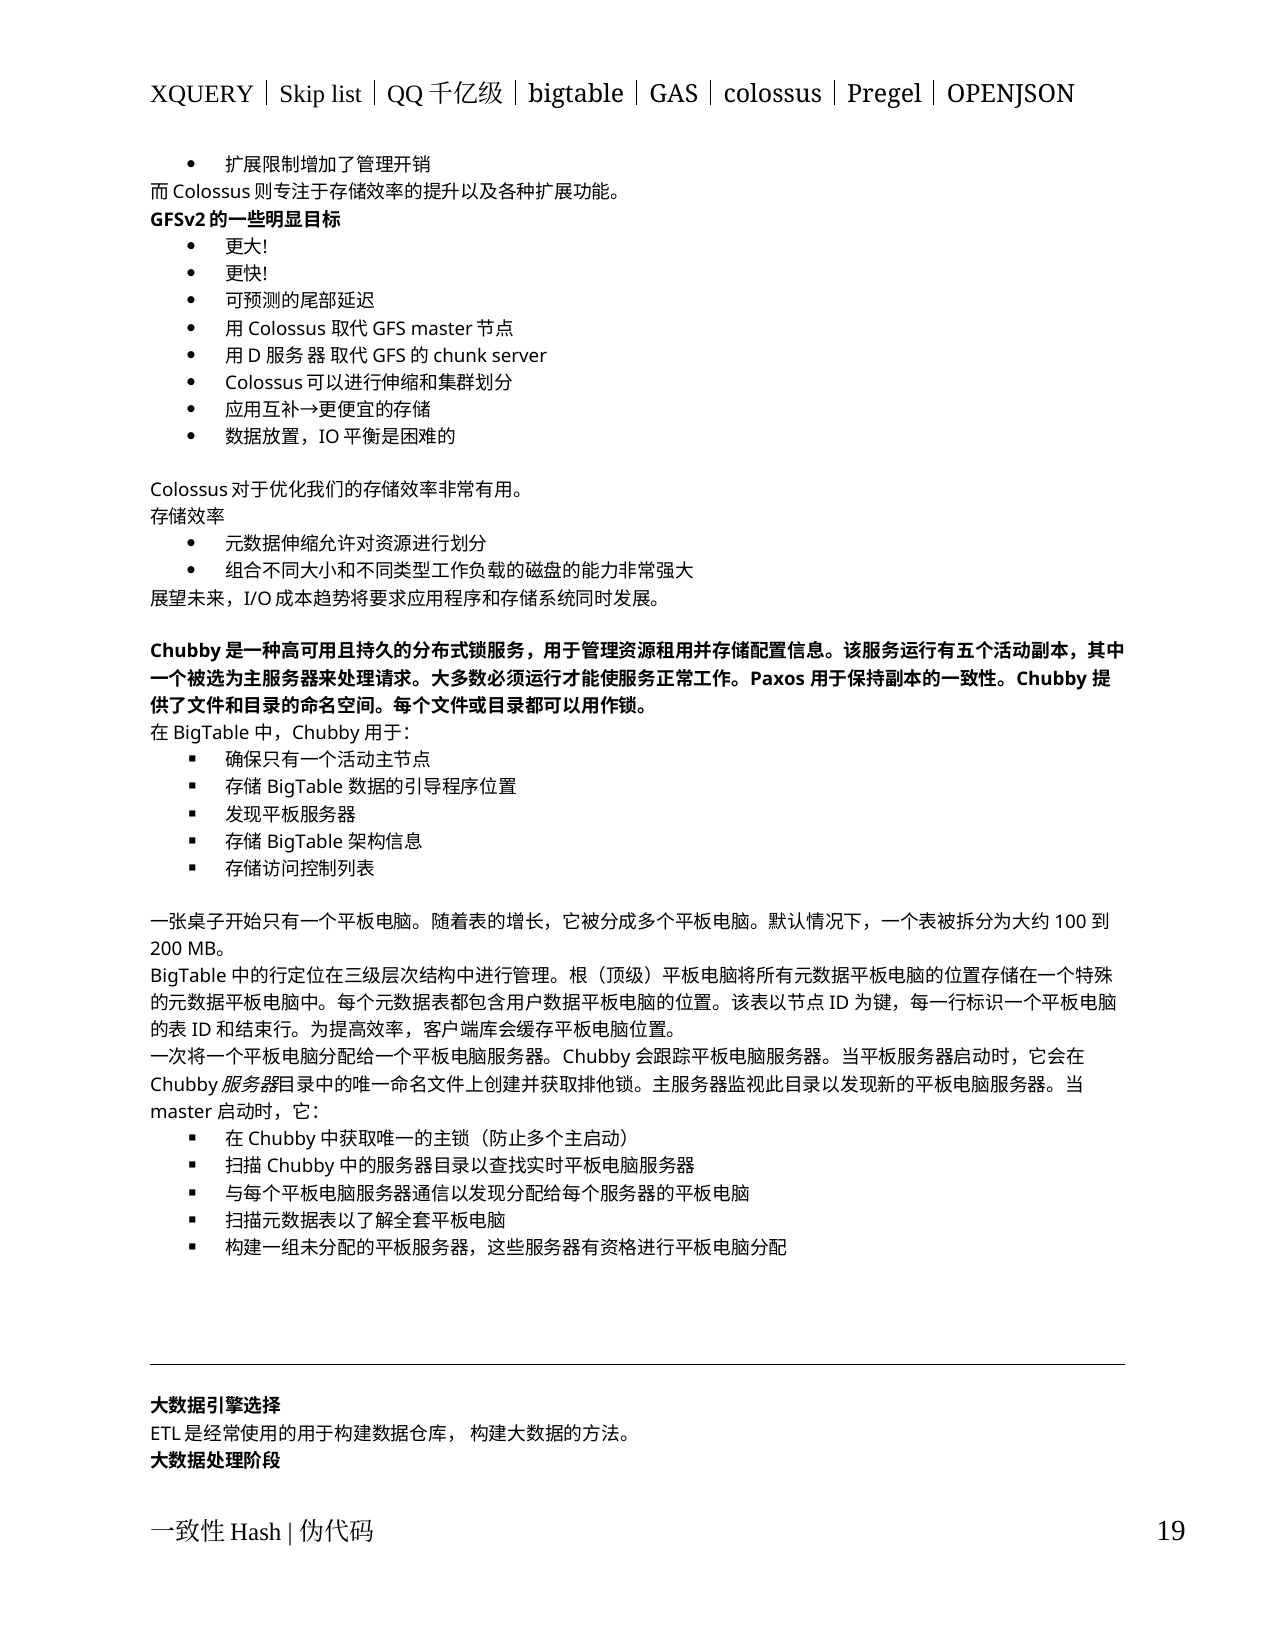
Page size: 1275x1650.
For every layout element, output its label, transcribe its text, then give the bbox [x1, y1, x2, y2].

text 一张桌子开始只有一个平板电脑。随着表的增长，它被分成多个平板电脑。默认情况下，一个表被拆分为大约 100 到 200 MB。 [150, 906, 1125, 961]
list Colossus可以进行伸缩和集群划分 [187, 367, 1125, 395]
list 构建一组未分配的平板服务器，这些服务器有资格进行平板电脑分配 [187, 1232, 1125, 1260]
list 存储 BigTable 架构信息 [187, 826, 1125, 853]
text 存储效率 [150, 502, 1125, 529]
text GFSv2的一些明显目标 [150, 204, 1125, 232]
list 扫描元数据表以了解全套平板电脑 [187, 1205, 1125, 1232]
text 大数据引擎选择 [150, 1391, 1125, 1418]
list 组合不同大小和不同类型工作负载的磁盘的能力非常强大 [187, 556, 1125, 583]
list 更大! [187, 232, 1125, 259]
list 用 Colossus 取代GFS master节点 [187, 313, 1125, 340]
list 发现平板服务器 [187, 799, 1125, 826]
list 数据放置，IO平衡是困难的 [187, 422, 1125, 449]
list 存储 BigTable 数据的引导程序位置 [187, 772, 1125, 799]
list 更快! [187, 259, 1125, 286]
text 大数据处理阶段 [150, 1445, 1125, 1472]
list 与每个平板电脑服务器通信以发现分配给每个服务器的平板电脑 [187, 1178, 1125, 1205]
text 一次将一个平板电脑分配给一个平板电脑服务器。Chubby 会跟踪平板电脑服务器。当平板服务器启动时，它会在 Chubby服务器目录中的唯一命名文件上创建并获取排他锁。主服务器监视此目录以发现新的平板电脑服务器。当 master 启动时，它： [150, 1042, 1125, 1124]
text Colossus对于优化我们的存储效率非常有用。 [150, 474, 1125, 502]
list 确保只有一个活动主节点 [187, 745, 1125, 772]
text Chubby是一种高可用且持久的分布式锁服务，用于管理资源租用并存储配置信息。该服务运行有五个活动副本，其中一个被选为主服务器来处理请求。大多数必须运行才能使服务正常工作。Paxos 用于保持副本的一致性。Chubby 提供了文件和目录的命名空间。每个文件或目录都可以用作锁。 [150, 636, 1125, 718]
text 在 BigTable 中，Chubby 用于： [150, 718, 1125, 745]
list 元数据伸缩允许对资源进行划分 [187, 529, 1125, 556]
list 在 Chubby 中获取唯一的主锁（防止多个主启动） [187, 1124, 1125, 1151]
list 用D 服务 器 取代GFS 的chunk server [187, 340, 1125, 367]
list 应用互补→更便宜的存储 [187, 395, 1125, 422]
text ETL是经常使用的用于构建数据仓库， 构建大数据的方法。 [150, 1418, 1125, 1445]
text BigTable 中的行定位在三级层次结构中进行管理。根（顶级）平板电脑将所有元数据平板电脑的位置存储在一个特殊的元数据平板电脑中。每个元数据表都包含用户数据平板电脑的位置。该表以节点 ID 为键，每一行标识一个平板电脑的表 ID 和结束行。为提高效率，客户端库会缓存平板电脑位置。 [150, 961, 1125, 1042]
list 可预测的尾部延迟 [187, 286, 1125, 313]
list 存储访问控制列表 [187, 853, 1125, 881]
text 而Colossus则专注于存储效率的提升以及各种扩展功能。 [150, 177, 1125, 204]
list 扩展限制增加了管理开销 [187, 150, 1125, 177]
list 扫描 Chubby 中的服务器目录以查找实时平板电脑服务器 [187, 1151, 1125, 1178]
text 展望未来，I/O成本趋势将要求应用程序和存储系统同时发展。 [150, 583, 1125, 611]
